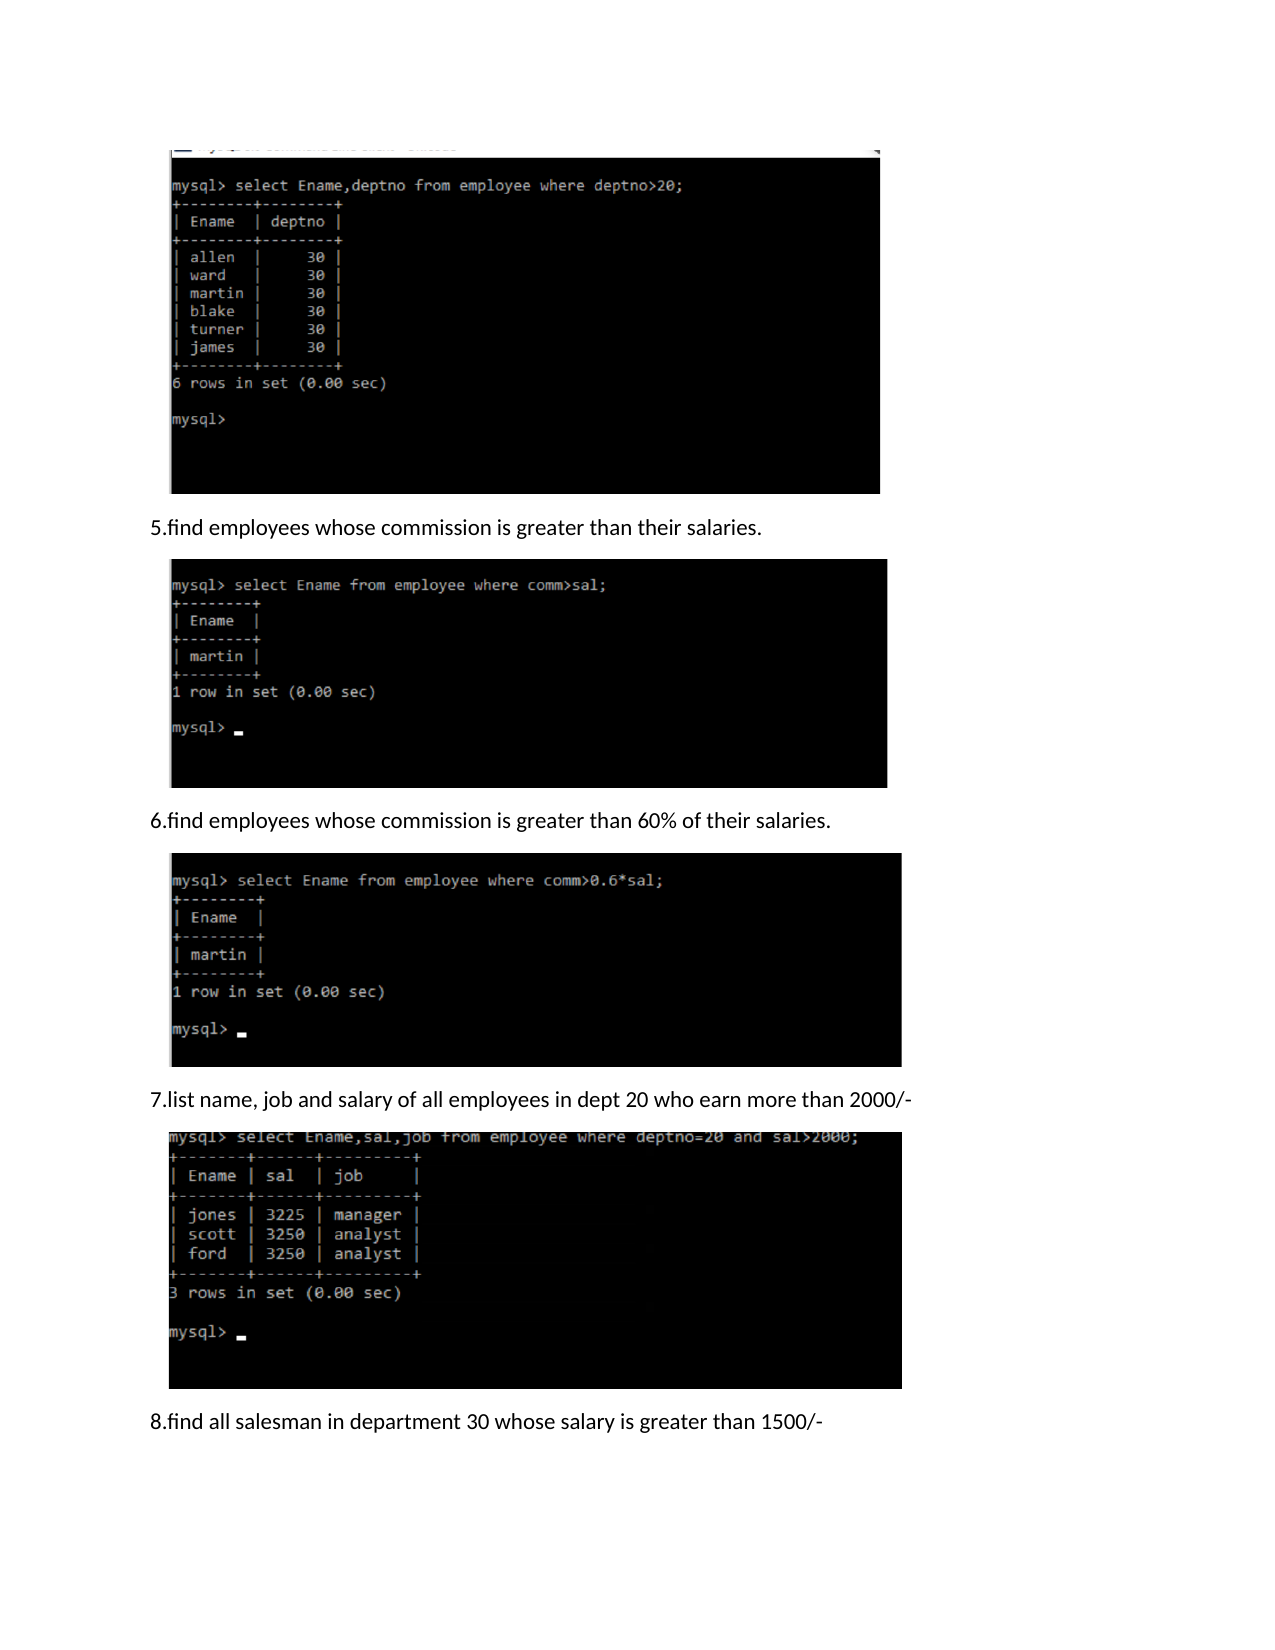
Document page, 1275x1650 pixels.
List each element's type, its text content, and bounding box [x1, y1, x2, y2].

text 7.list name, job and salary of all employees in dept 20 who earn more than 2000/- [150, 1085, 1125, 1113]
text 6.find employees whose commission is greater than 60% of their salaries. [150, 806, 1125, 834]
text 5.find employees whose commission is greater than their salaries. [150, 513, 1125, 541]
text 8.find all salesman in department 30 whose salary is greater than 1500/- [150, 1407, 1125, 1435]
